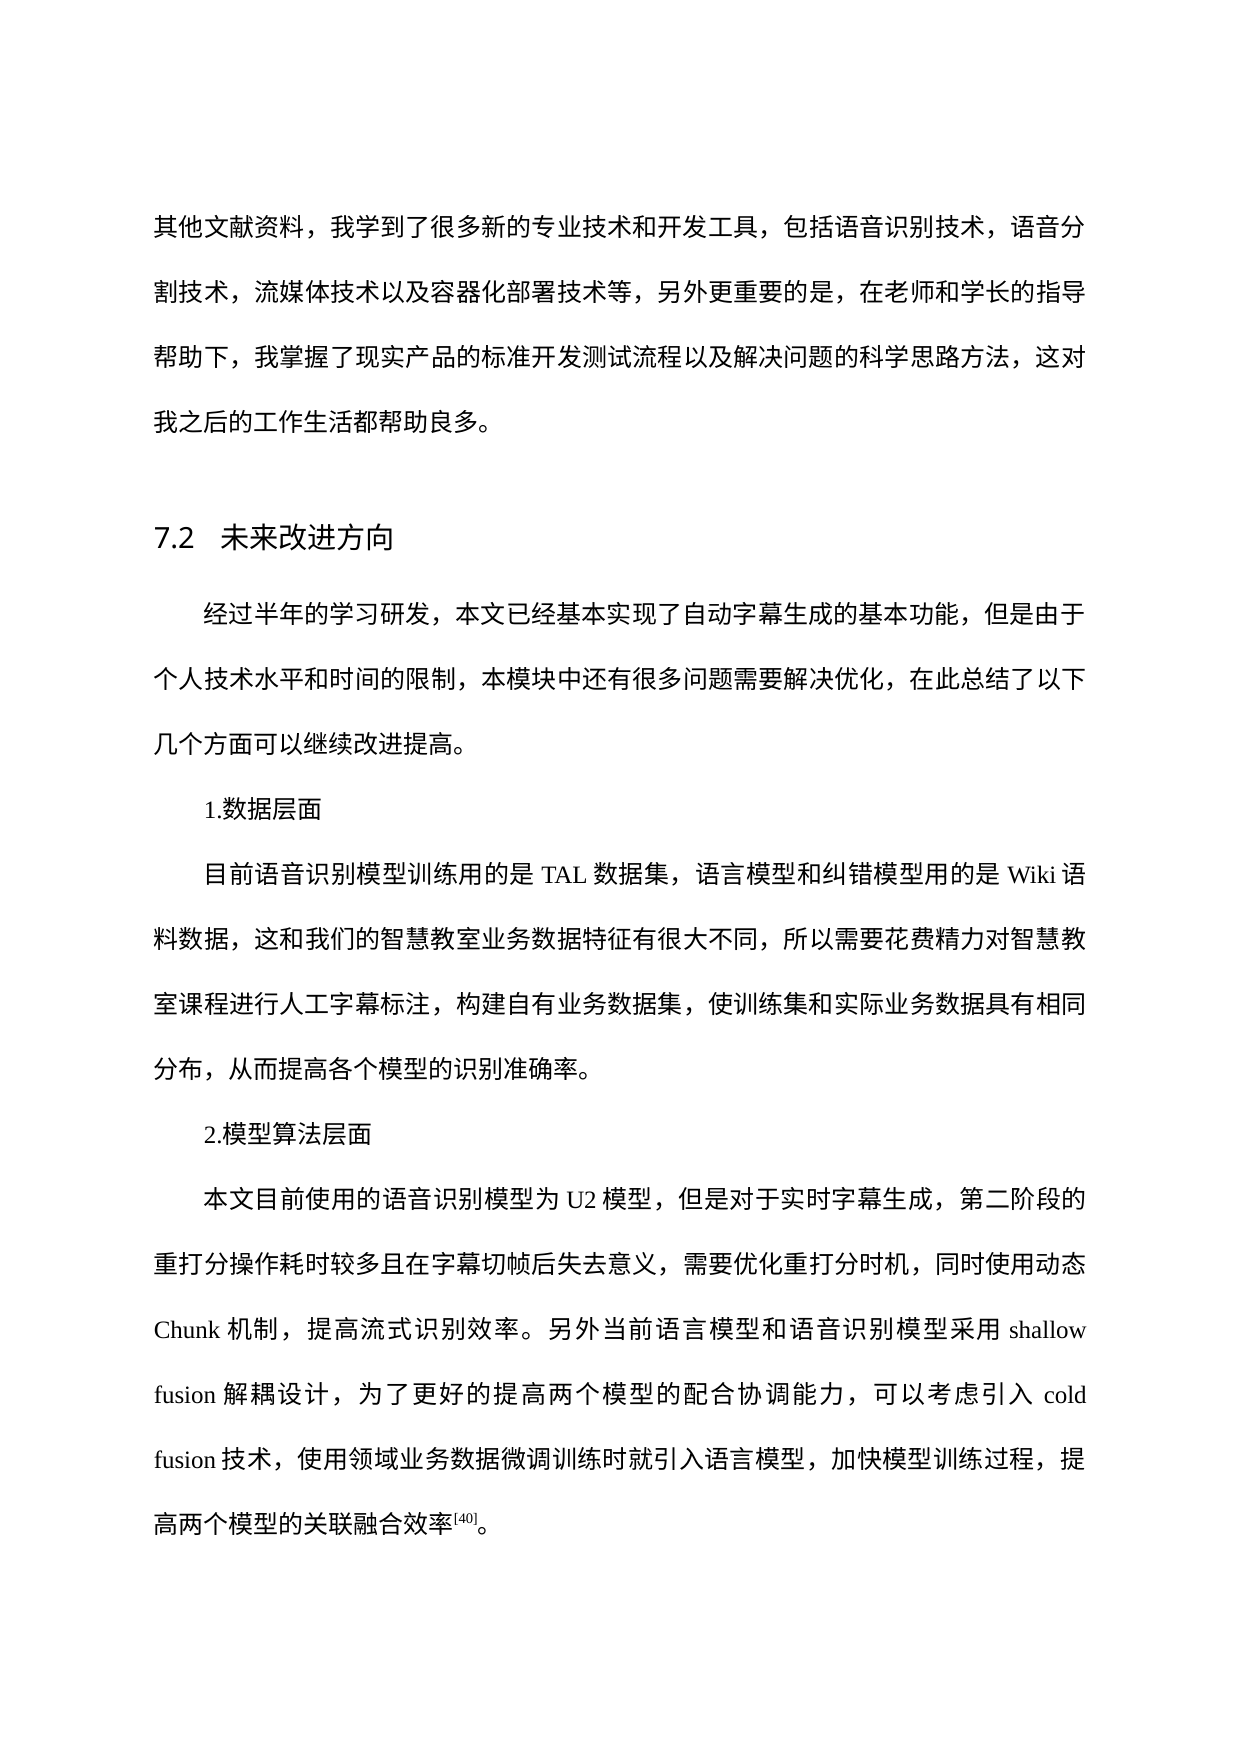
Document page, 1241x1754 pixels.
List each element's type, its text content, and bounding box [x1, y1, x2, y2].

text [153, 193, 1087, 453]
text 目前语音识别模型训练用的是TAL数据集，语言模型和纠错模型用的是Wiki语料数据，这和我们的智慧教室业务数据特征有很大不同，所以需要花费精力对智慧教室课程进行人工字幕标注，构建自有业务数据集，使训练集和实际业务数据具有相同分布，从而提高各个模型的识别准确率。 [153, 840, 1087, 1100]
text 1.数据层面 [153, 775, 1087, 840]
text 本文目前使用的语音识别模型为U2模型，但是对于实时字幕生成，第二阶段的重打分操作耗时较多且在字幕切帧后失去意义，需要优化重打分时机，同时使用动态Chunk机制，提高流式识别效率。另外当前语言模型和语音识别模型采用shallow fusion解耦设计，为了更好的提高两个模型的配合协调能力，可以考虑引入cold fusion技术，使用领域业务数据微调训练时就引入语言模型，加快模型训练过程，提高两个模型的关联融合效率[40]。 [153, 1165, 1087, 1555]
text 经过半年的学习研发，本文已经基本实现了自动字幕生成的基本功能，但是由于个人技术水平和时间的限制，本模块中还有很多问题需要解决优化，在此总结了以下几个方面可以继续改进提高。 [153, 580, 1087, 775]
text 2.模型算法层面 [153, 1100, 1087, 1165]
subtitle 未来改进方向 [153, 503, 1087, 568]
